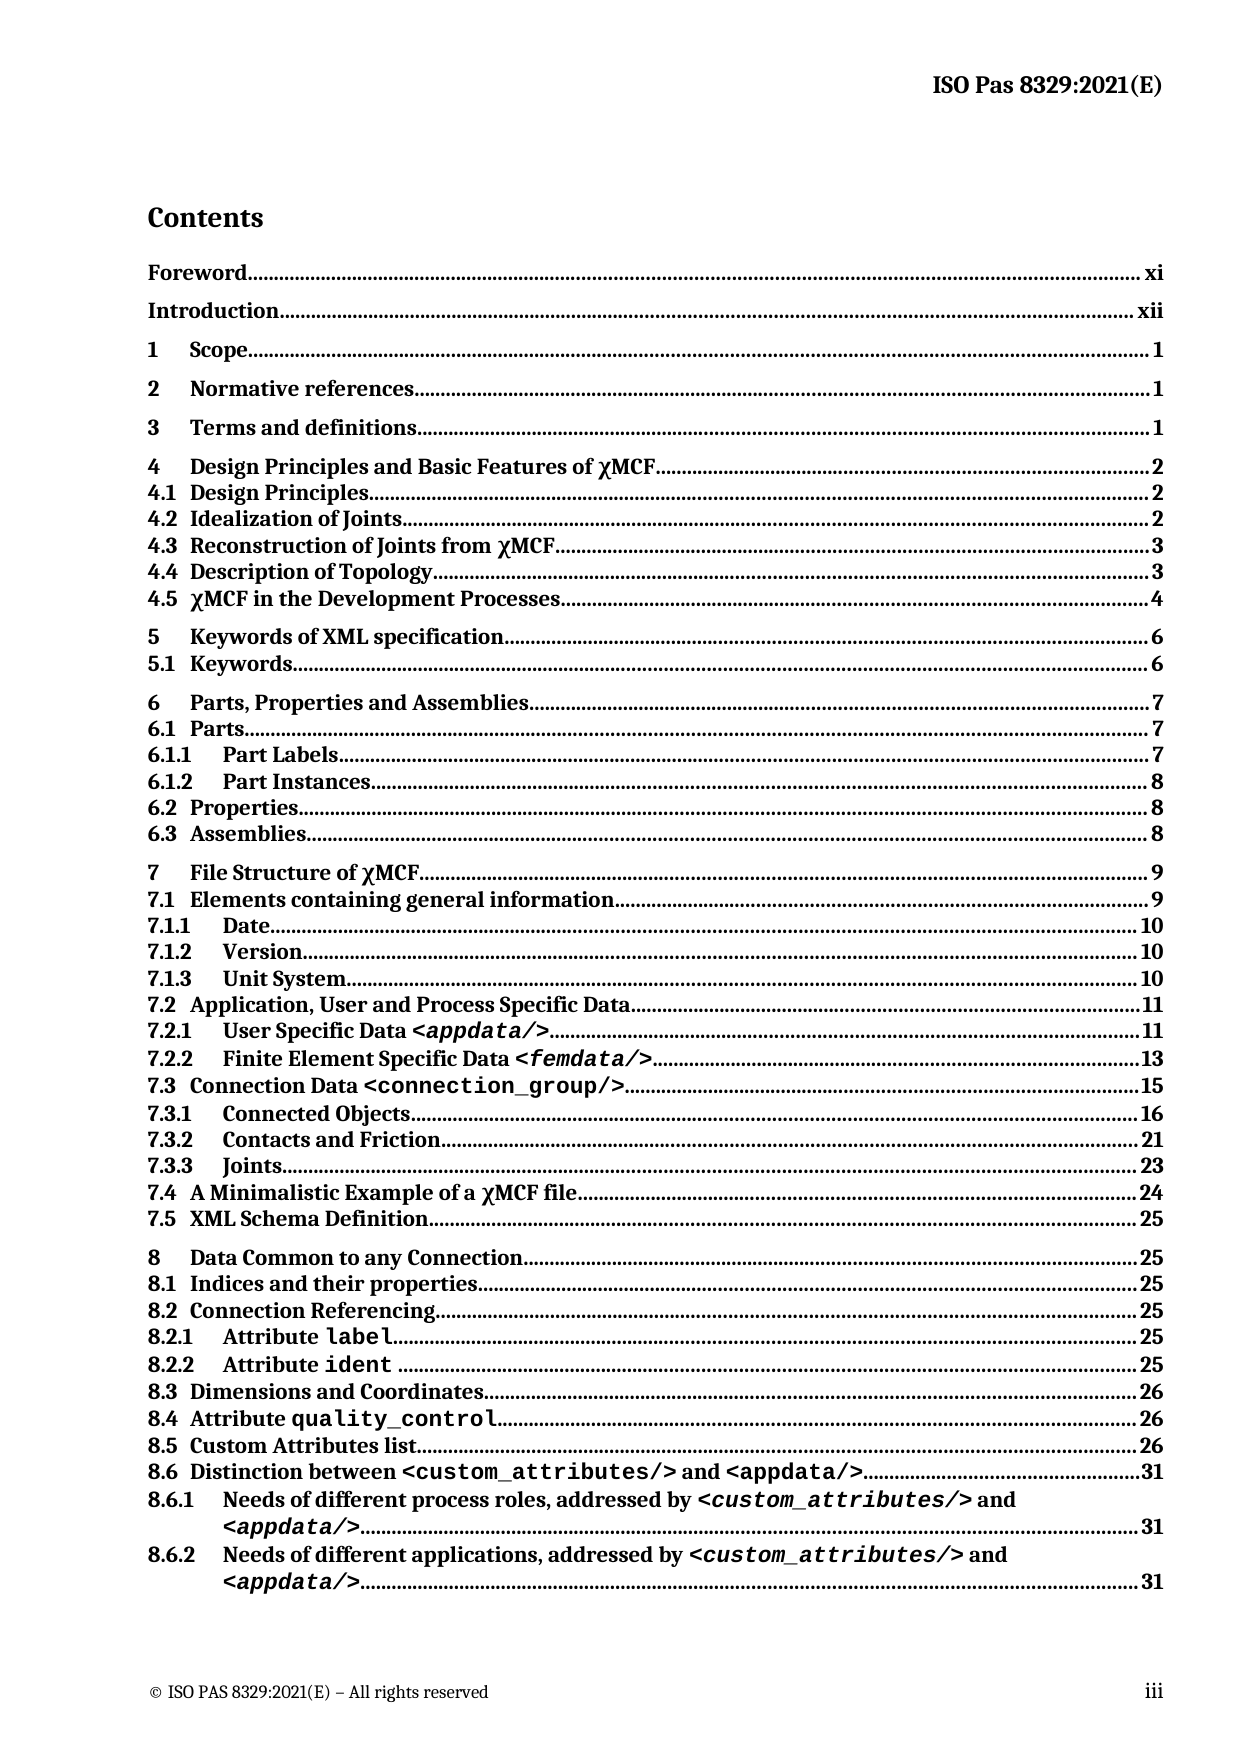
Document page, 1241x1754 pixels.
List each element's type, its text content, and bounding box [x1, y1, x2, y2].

text 8.2 Connection Referencing 25 [148, 1298, 1111, 1324]
text 6 Parts, Properties and Assemblies 7 [148, 689, 1111, 716]
text 7.3.1 Connected Objects 16 [148, 1101, 1111, 1127]
text 7.1 Elements containing general information 9 [148, 886, 1111, 913]
text 4.5 χMCF in the Development Processes 4 [148, 585, 1111, 612]
text 4.2 Idealization of Joints 2 [148, 506, 1111, 533]
text 6.1.2 Part Instances 8 [148, 768, 1111, 795]
text 7.3.3 Joints 23 [148, 1153, 1111, 1180]
text 8.1 Indices and their properties 25 [148, 1271, 1111, 1298]
text 7.3 Connection Data <connection_group/> 15 [148, 1073, 1111, 1101]
text 7.4 A Minimalistic Example of a χMCF file 24 [148, 1180, 1111, 1206]
text Introduction xii [148, 298, 1111, 324]
text 8.2.2 Attribute ident 25 [148, 1351, 1111, 1379]
text 7 File Structure of χMCF 9 [148, 860, 1111, 886]
text 7.1.1 Date 10 [148, 913, 1111, 939]
text 7.2.2 Finite Element Specific Data <femdata/> 13 [148, 1046, 1111, 1073]
text 6.3 Assemblies 8 [148, 821, 1111, 847]
text 4 Design Principles and Basic Features of χMCF 2 [148, 453, 1111, 480]
text 8 Data Common to any Connection 25 [148, 1245, 1111, 1271]
text 6.2 Properties 8 [148, 795, 1111, 821]
text 4.1 Design Principles 2 [148, 480, 1111, 506]
text 5.1 Keywords 6 [148, 651, 1111, 677]
text 3 Terms and definitions 1 [148, 415, 1111, 441]
text 7.3.2 Contacts and Friction 21 [148, 1127, 1111, 1153]
text 8.6.1 Needs of different process roles, addressed by <custom_attributes/> and <appdata/> 31 [148, 1487, 1111, 1542]
text 8.6 Distinction between <custom_attributes/> and <appdata/> 31 [148, 1459, 1111, 1487]
text 8.6.2 Needs of different applications, addressed by <custom_attributes/> and <appdata/> 31 [148, 1542, 1111, 1597]
text 5 Keywords of XML specification 6 [148, 624, 1111, 651]
text 4.3 Reconstruction of Joints from χMCF 3 [148, 533, 1111, 559]
text 8.2.1 Attribute label 25 [148, 1324, 1111, 1351]
text 7.1.2 Version 10 [148, 939, 1111, 965]
text 7.5 XML Schema Definition 25 [148, 1206, 1111, 1232]
text 1 Scope 1 [148, 337, 1111, 363]
text 7.2.1 User Specific Data <appdata/> 11 [148, 1018, 1111, 1046]
text 6.1 Parts 7 [148, 716, 1111, 742]
text 7.2 Application, User and Process Specific Data 11 [148, 992, 1111, 1018]
text Contents [148, 202, 1163, 234]
text 2 Normative references 1 [148, 376, 1111, 402]
text 8.5 Custom Attributes list 26 [148, 1433, 1111, 1459]
text 7.1.3 Unit System 10 [148, 965, 1111, 992]
text Foreword xi [148, 259, 1111, 286]
text 4.4 Description of Topology 3 [148, 559, 1111, 585]
text 8.3 Dimensions and Coordinates 26 [148, 1379, 1111, 1405]
text 8.4 Attribute quality_control 26 [148, 1405, 1111, 1433]
text 6.1.1 Part Labels 7 [148, 742, 1111, 768]
